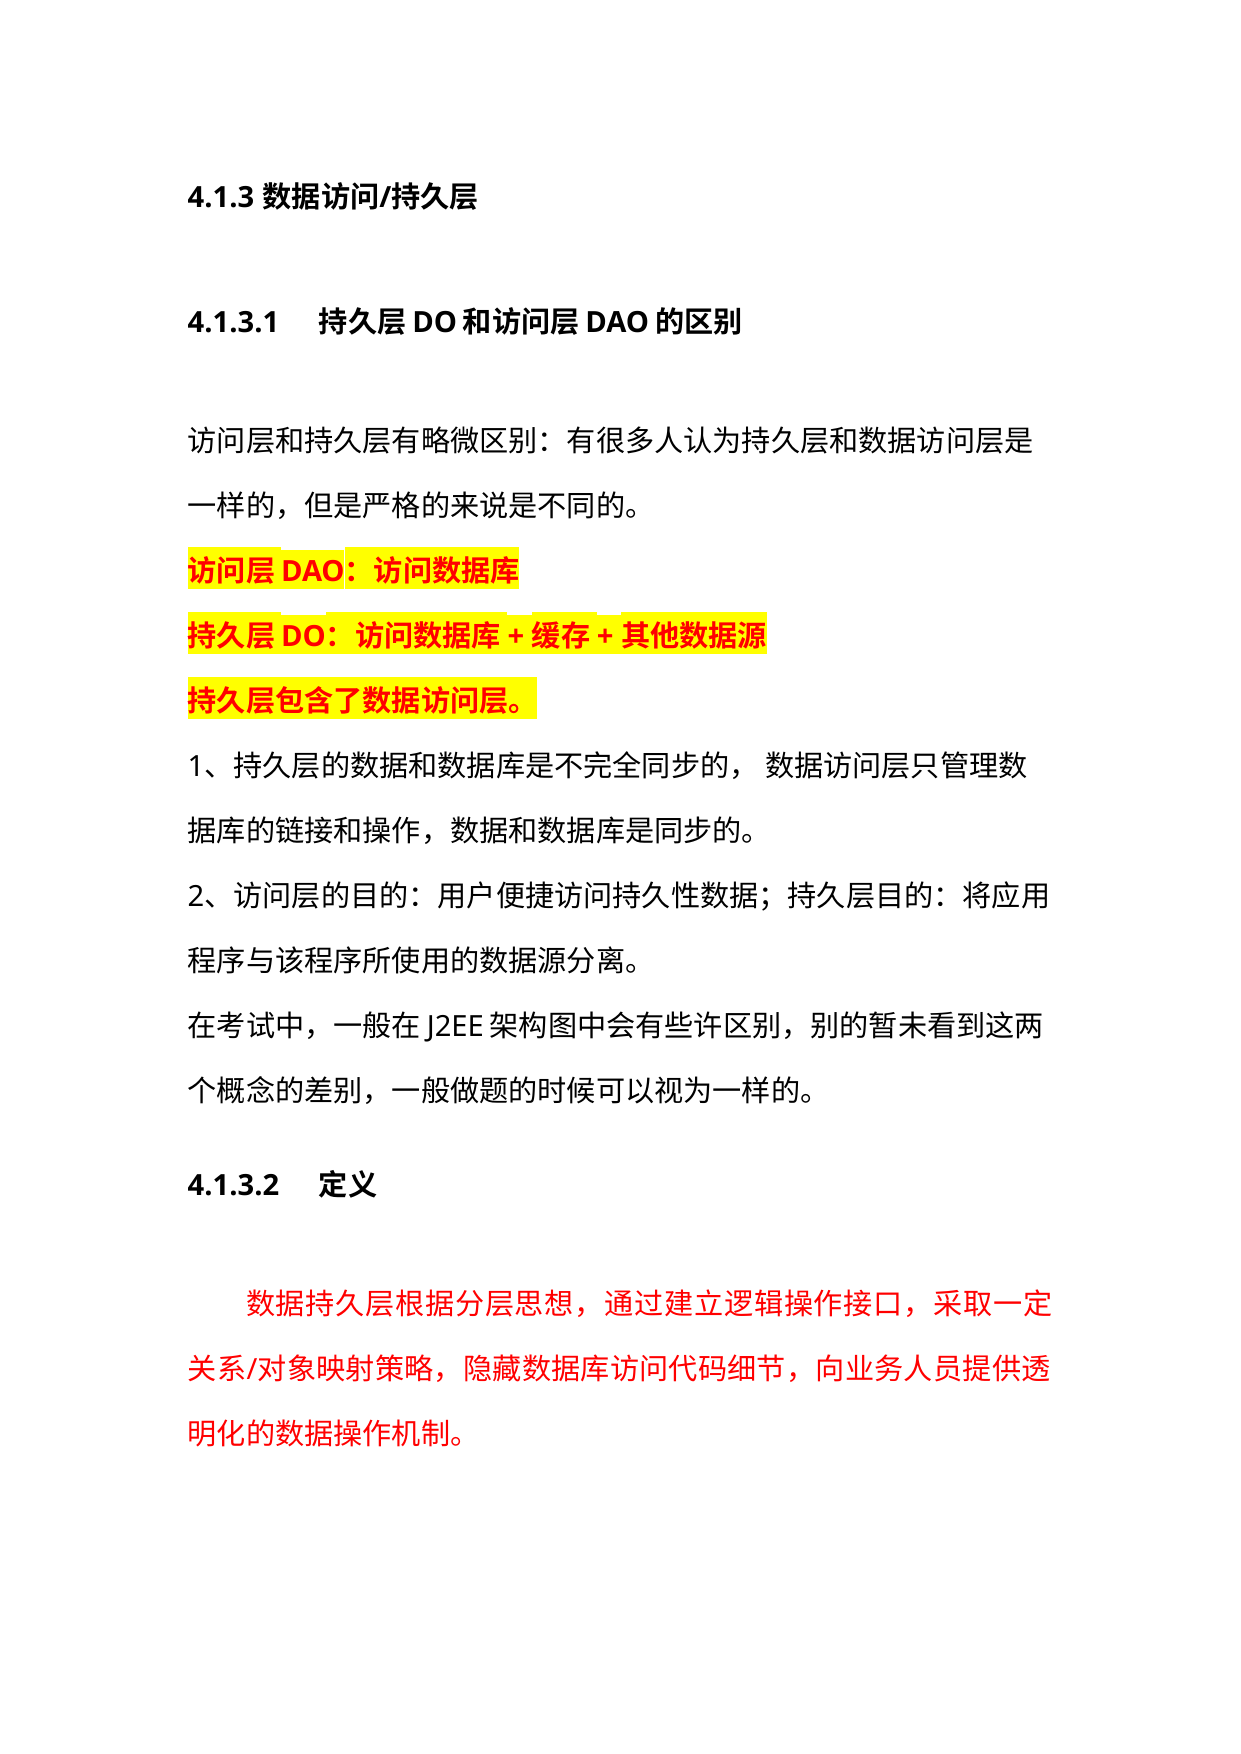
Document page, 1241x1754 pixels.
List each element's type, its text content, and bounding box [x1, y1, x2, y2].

text 在考试中，一般在J2EE架构图中会有些许区别，别的暂未看到这两个概念的差别，一般做题的时候可以视为一样的。 [187, 991, 1053, 1121]
text 持久层包含了数据访问层。 [187, 666, 1053, 731]
text 访问层和持久层有略微区别：有很多人认为持久层和数据访问层是一样的，但是严格的来说是不同的。 [187, 406, 1053, 536]
text 持久层DO：访问数据库 + 缓存 + 其他数据源 [187, 601, 1053, 666]
subtitle 持久层DO和访问层DAO的区别 [187, 287, 1053, 352]
text 1、持久层的数据和数据库是不完全同步的， 数据访问层只管理数据库的链接和操作，数据和数据库是同步的。 [187, 731, 1053, 861]
text 访问层DAO：访问数据库 [187, 536, 1053, 601]
subtitle 数据访问/持久层 [187, 162, 1053, 227]
text 数据持久层根据分层思想，通过建立逻辑操作接口，采取一定关系/对象映射策略，隐藏数据库访问代码细节，向业务人员提供透明化的数据操作机制。 [187, 1269, 1053, 1464]
text 2、访问层的目的：用户便捷访问持久性数据；持久层目的：将应用程序与该程序所使用的数据源分离。 [187, 861, 1053, 991]
subtitle 定义 [187, 1150, 1053, 1215]
